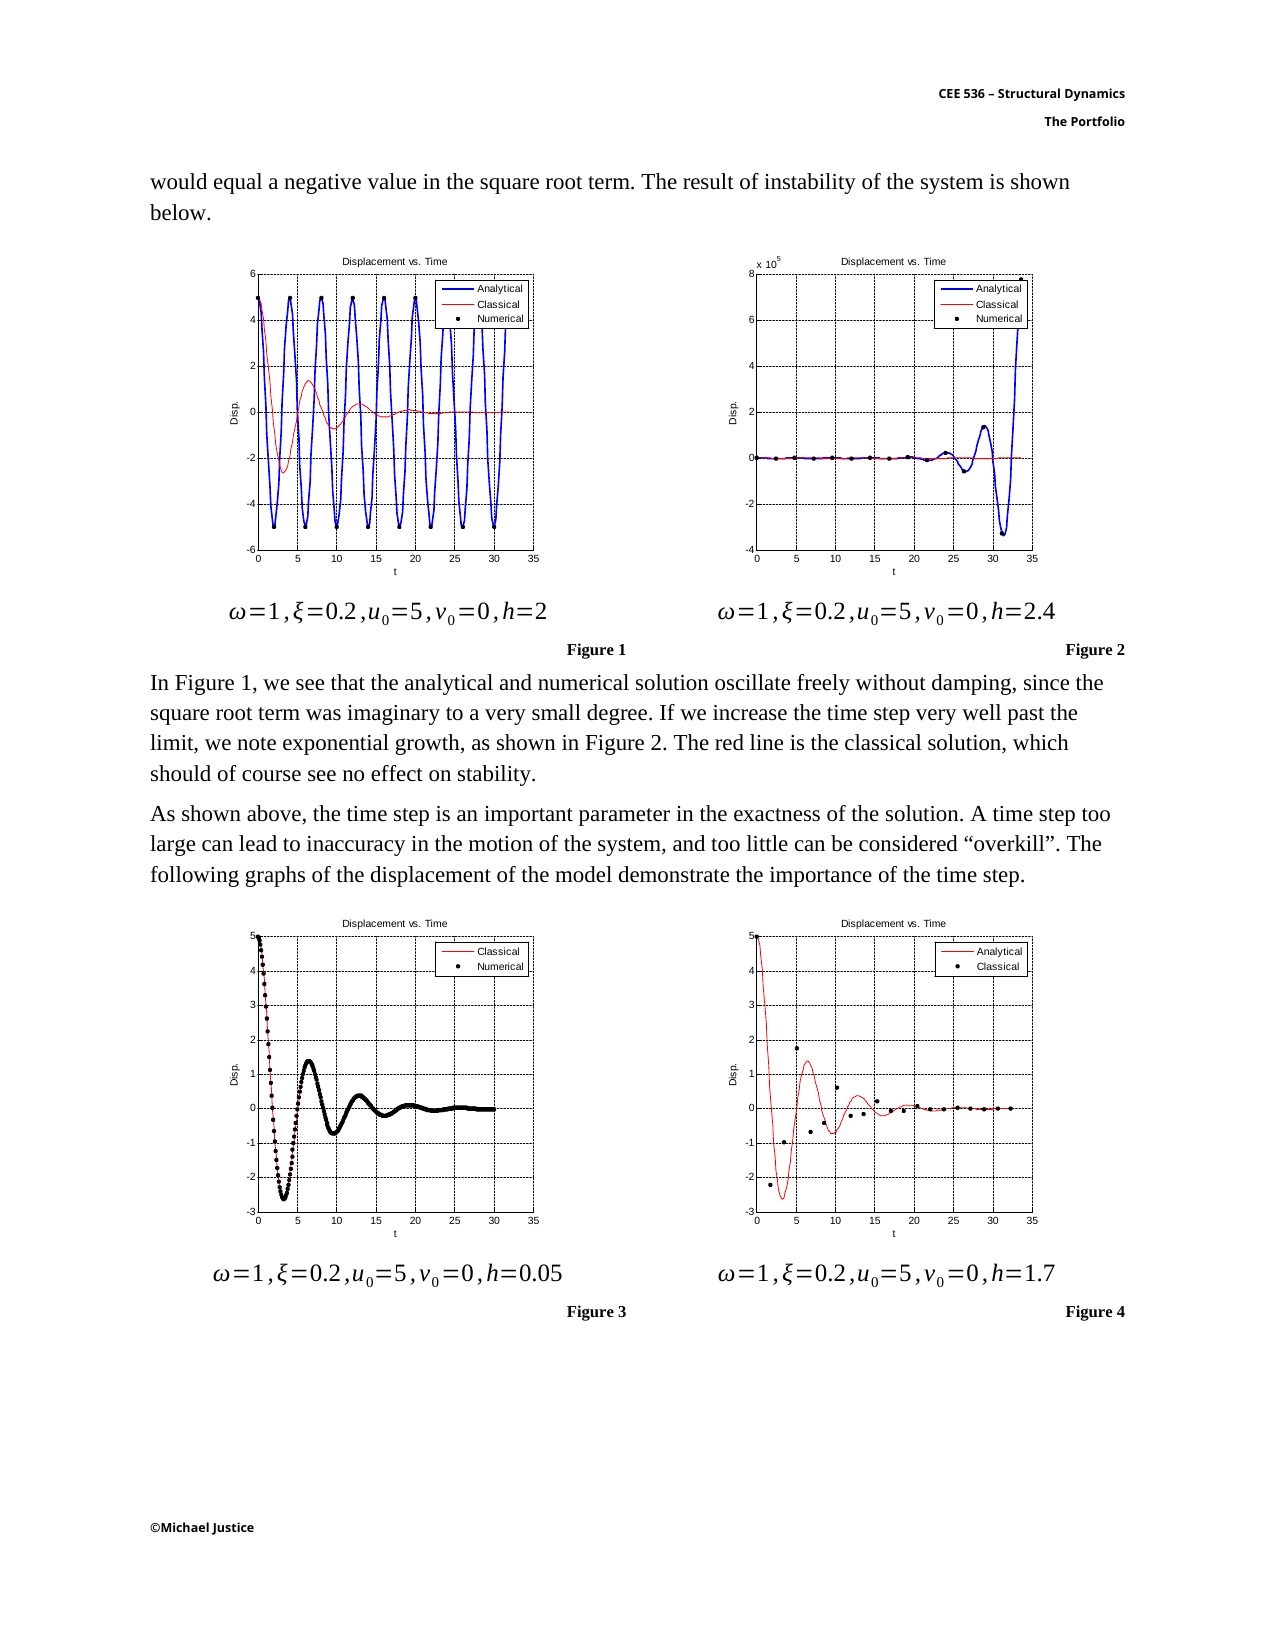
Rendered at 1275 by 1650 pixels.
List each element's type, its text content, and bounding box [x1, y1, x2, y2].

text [150, 168, 1125, 225]
table_cell Figure 4 [638, 1291, 1136, 1321]
table_cell [139, 587, 637, 629]
table_cell [139, 1249, 637, 1291]
table_cell [638, 1249, 1136, 1291]
table_cell Figure 2 [638, 629, 1136, 658]
table_header [638, 901, 1136, 1249]
table_header [139, 901, 637, 1249]
table_header [139, 239, 637, 587]
table_cell Figure 1 [139, 629, 637, 658]
table_header [638, 239, 1136, 587]
table_cell Figure 3 [139, 1291, 637, 1321]
text As shown above, the time step is an important parameter in the exactness of the solution. A time step too large can lead to inaccuracy in the motion of the system, and too little can be considered “overkill”. The following graphs of the displacement of the model demonstrate the importance of the time step. [150, 800, 1125, 887]
table_cell [638, 587, 1136, 629]
text In Figure 1, we see that the analytical and numerical solution oscillate freely without damping, since the square root term was imaginary to a very small degree. If we increase the time step very well past the limit, we note exponential growth, as shown in Figure 2. The red line is the classical solution, which should of course see no effect on stability. [150, 669, 1125, 786]
